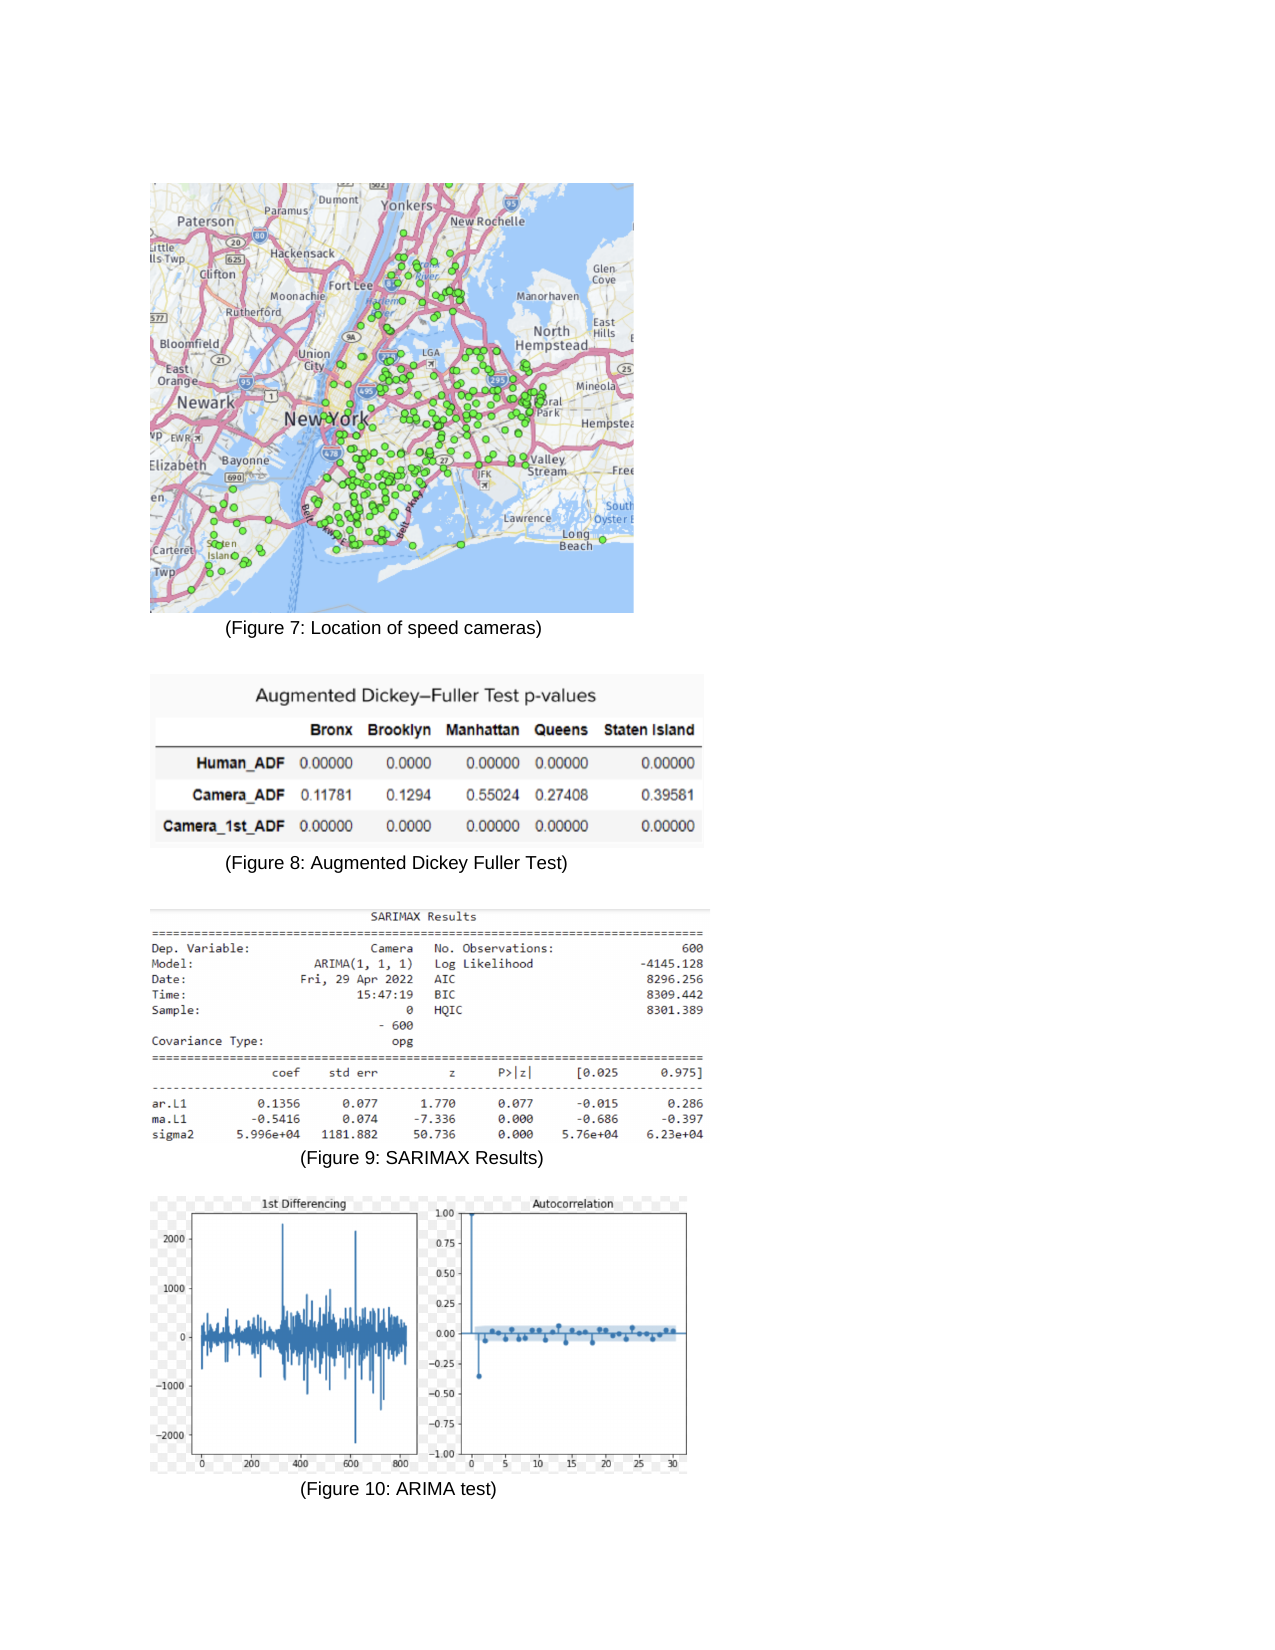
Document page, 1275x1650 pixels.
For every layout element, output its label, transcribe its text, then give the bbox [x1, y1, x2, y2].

picture [150, 1196, 688, 1474]
text (Figure 7: Location of speed cameras) [225, 617, 1125, 638]
picture [150, 909, 711, 1143]
picture [150, 183, 634, 613]
text (Figure 10: ARIMA test) [300, 1477, 1125, 1499]
text (Figure 8: Augmented Dickey Fuller Test) [225, 852, 1125, 873]
picture [150, 674, 704, 848]
text (Figure 9: SARIMAX Results) [300, 1147, 1125, 1168]
